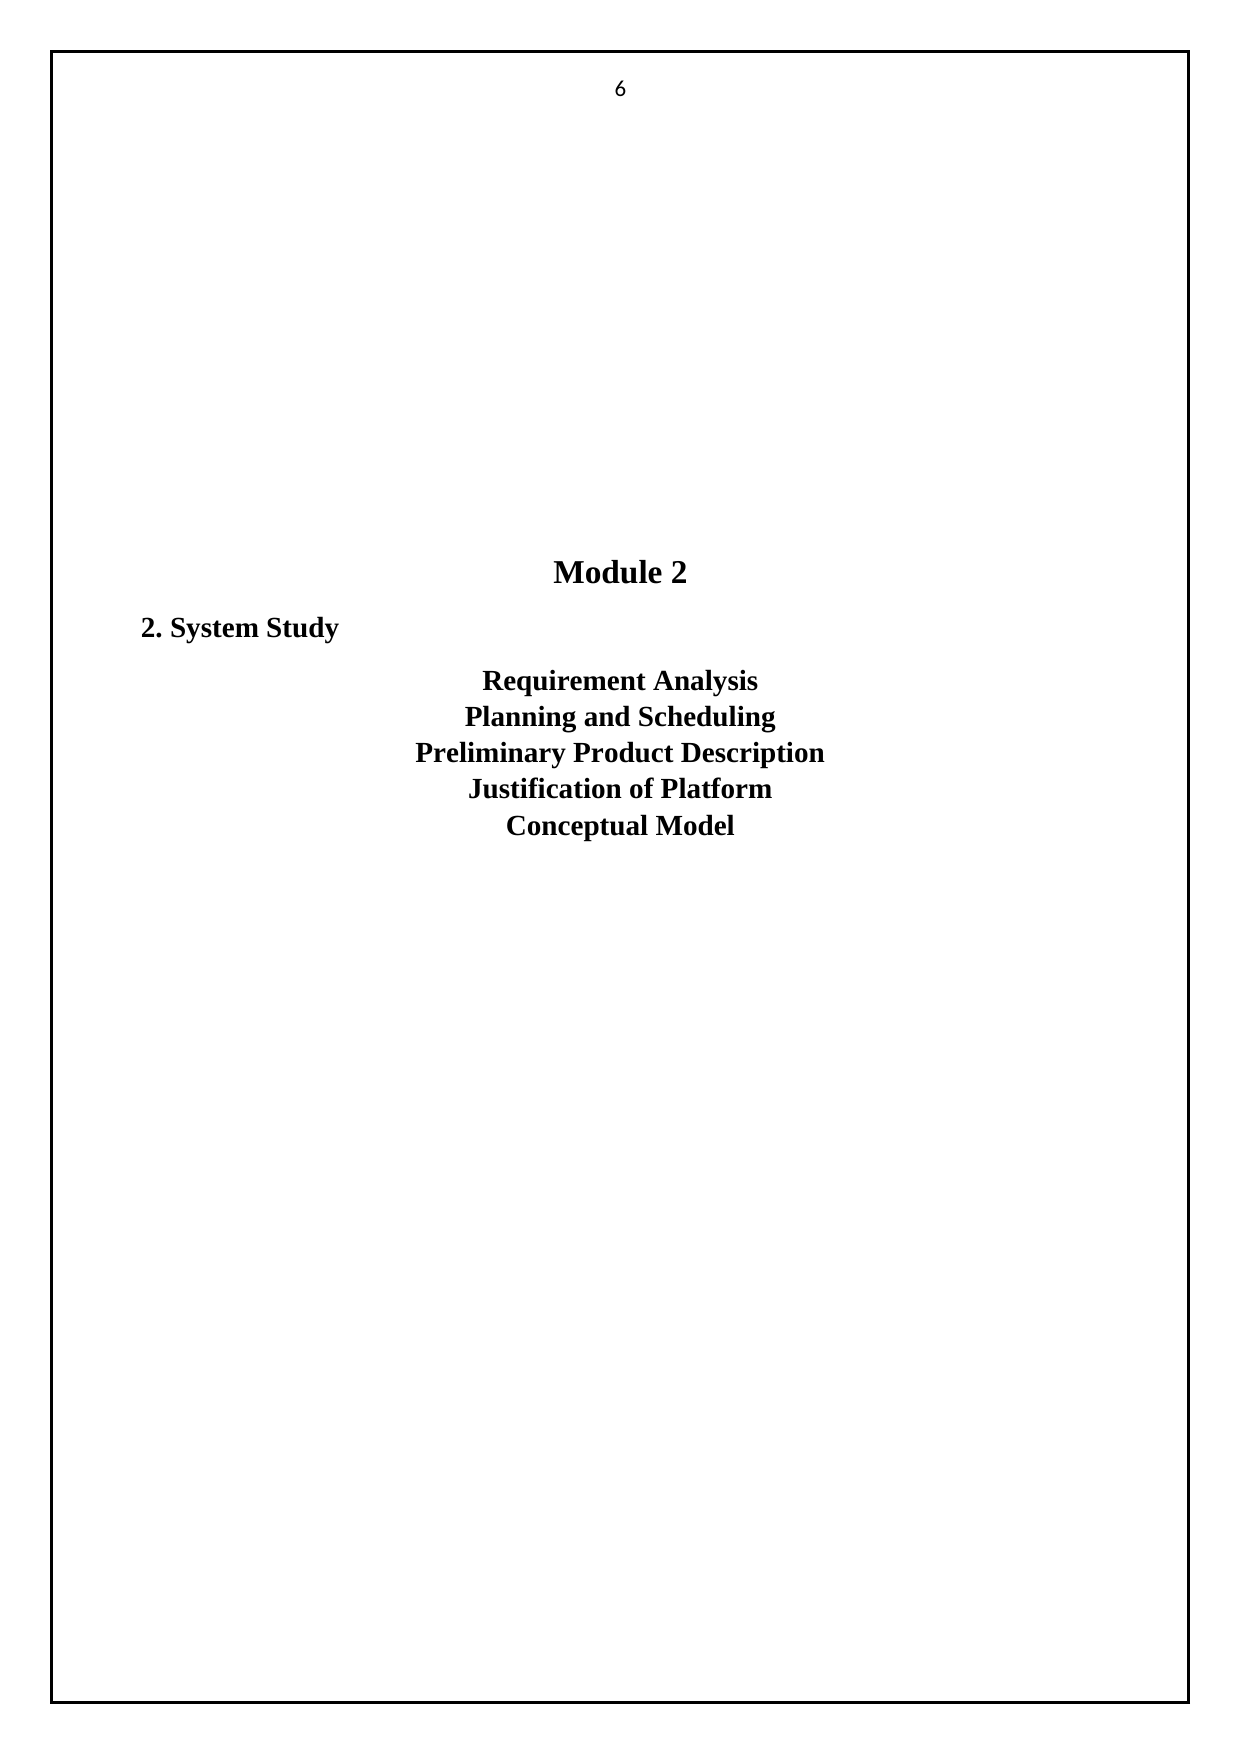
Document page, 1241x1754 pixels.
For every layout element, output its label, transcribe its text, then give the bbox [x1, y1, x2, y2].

text Module 2 [75, 552, 1165, 591]
list Planning and Scheduling [75, 699, 1165, 733]
list Conceptual Model [75, 808, 1165, 841]
list Preliminary Product Description [75, 735, 1165, 769]
list Justification of Platform [75, 772, 1165, 805]
list Requirement Analysis [75, 663, 1165, 697]
text 2. System Study [75, 610, 1165, 644]
